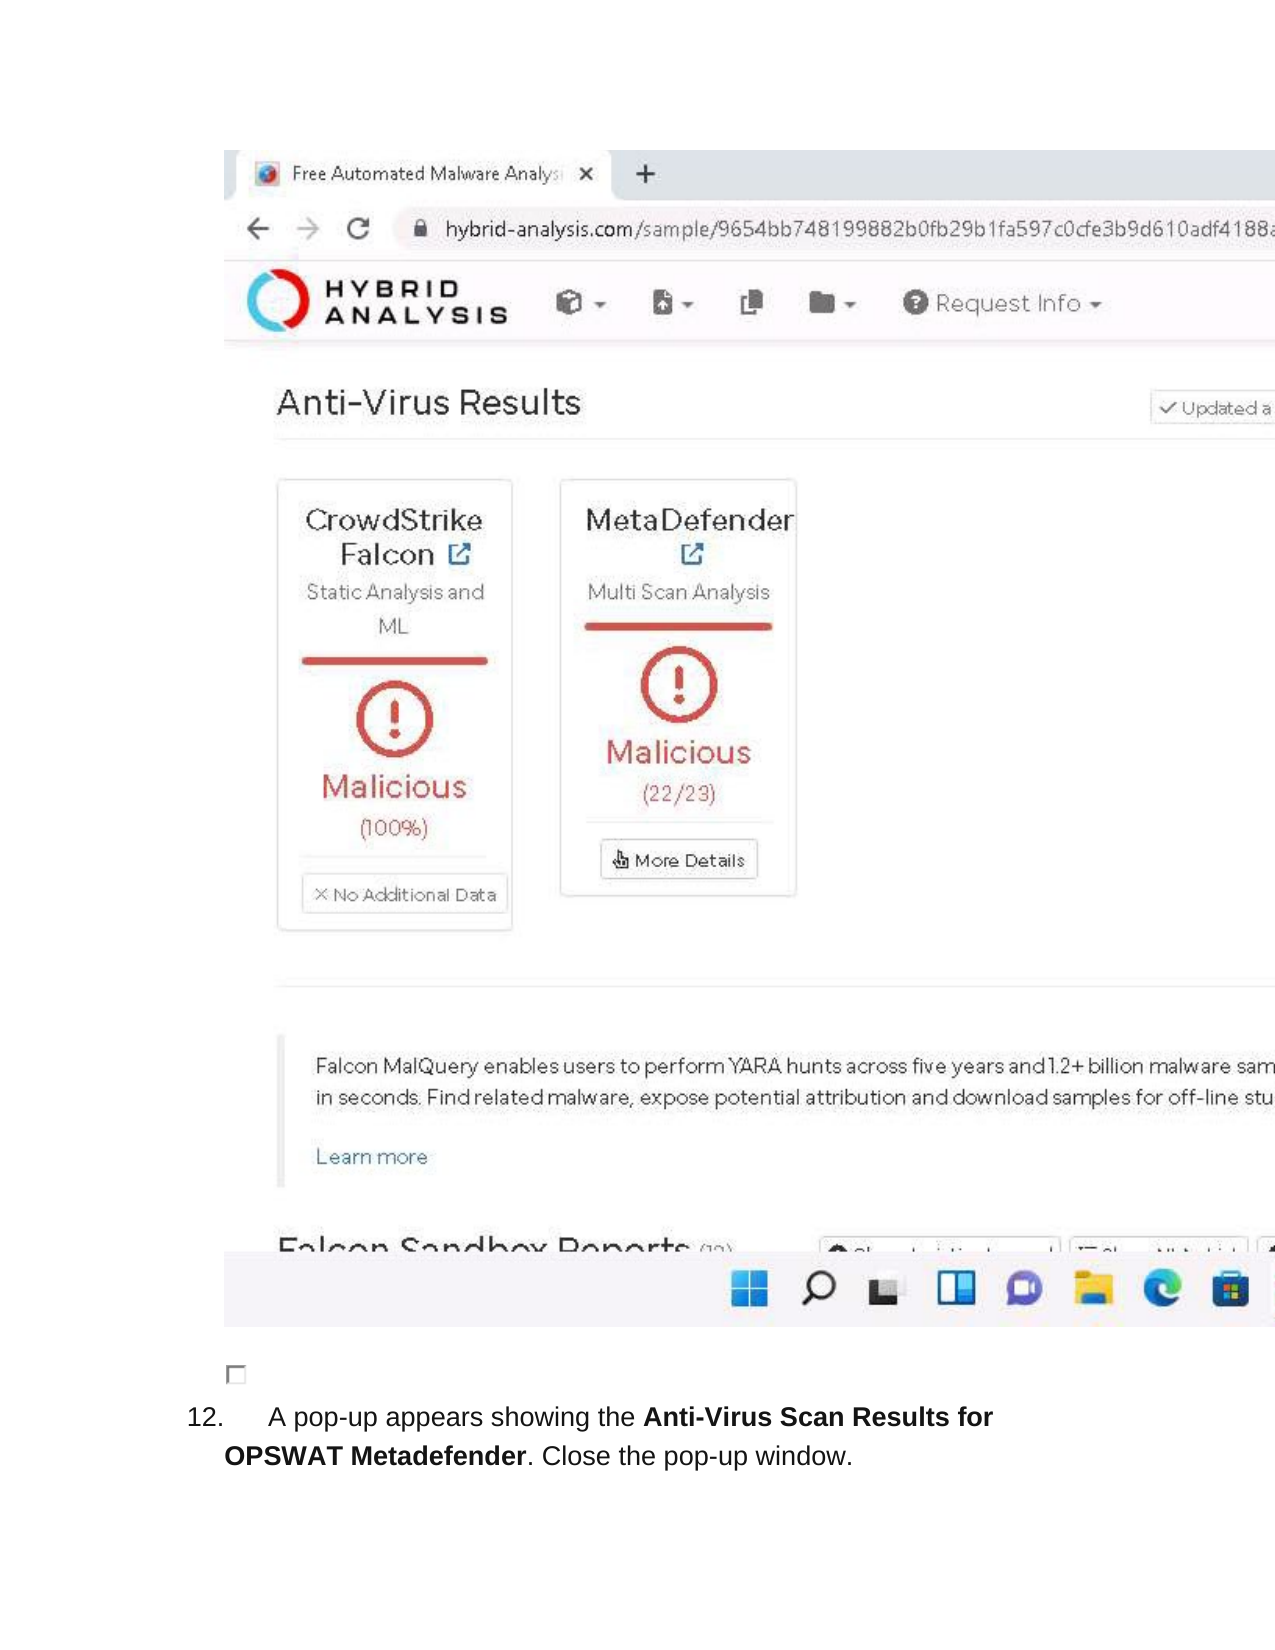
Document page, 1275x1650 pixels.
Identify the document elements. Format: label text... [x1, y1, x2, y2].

picture [224, 150, 1275, 1327]
list A pop-up appears showing the Anti-Virus Scan Results for OPSWAT Metadefender. Close the pop-up window. [187, 1358, 1094, 1471]
